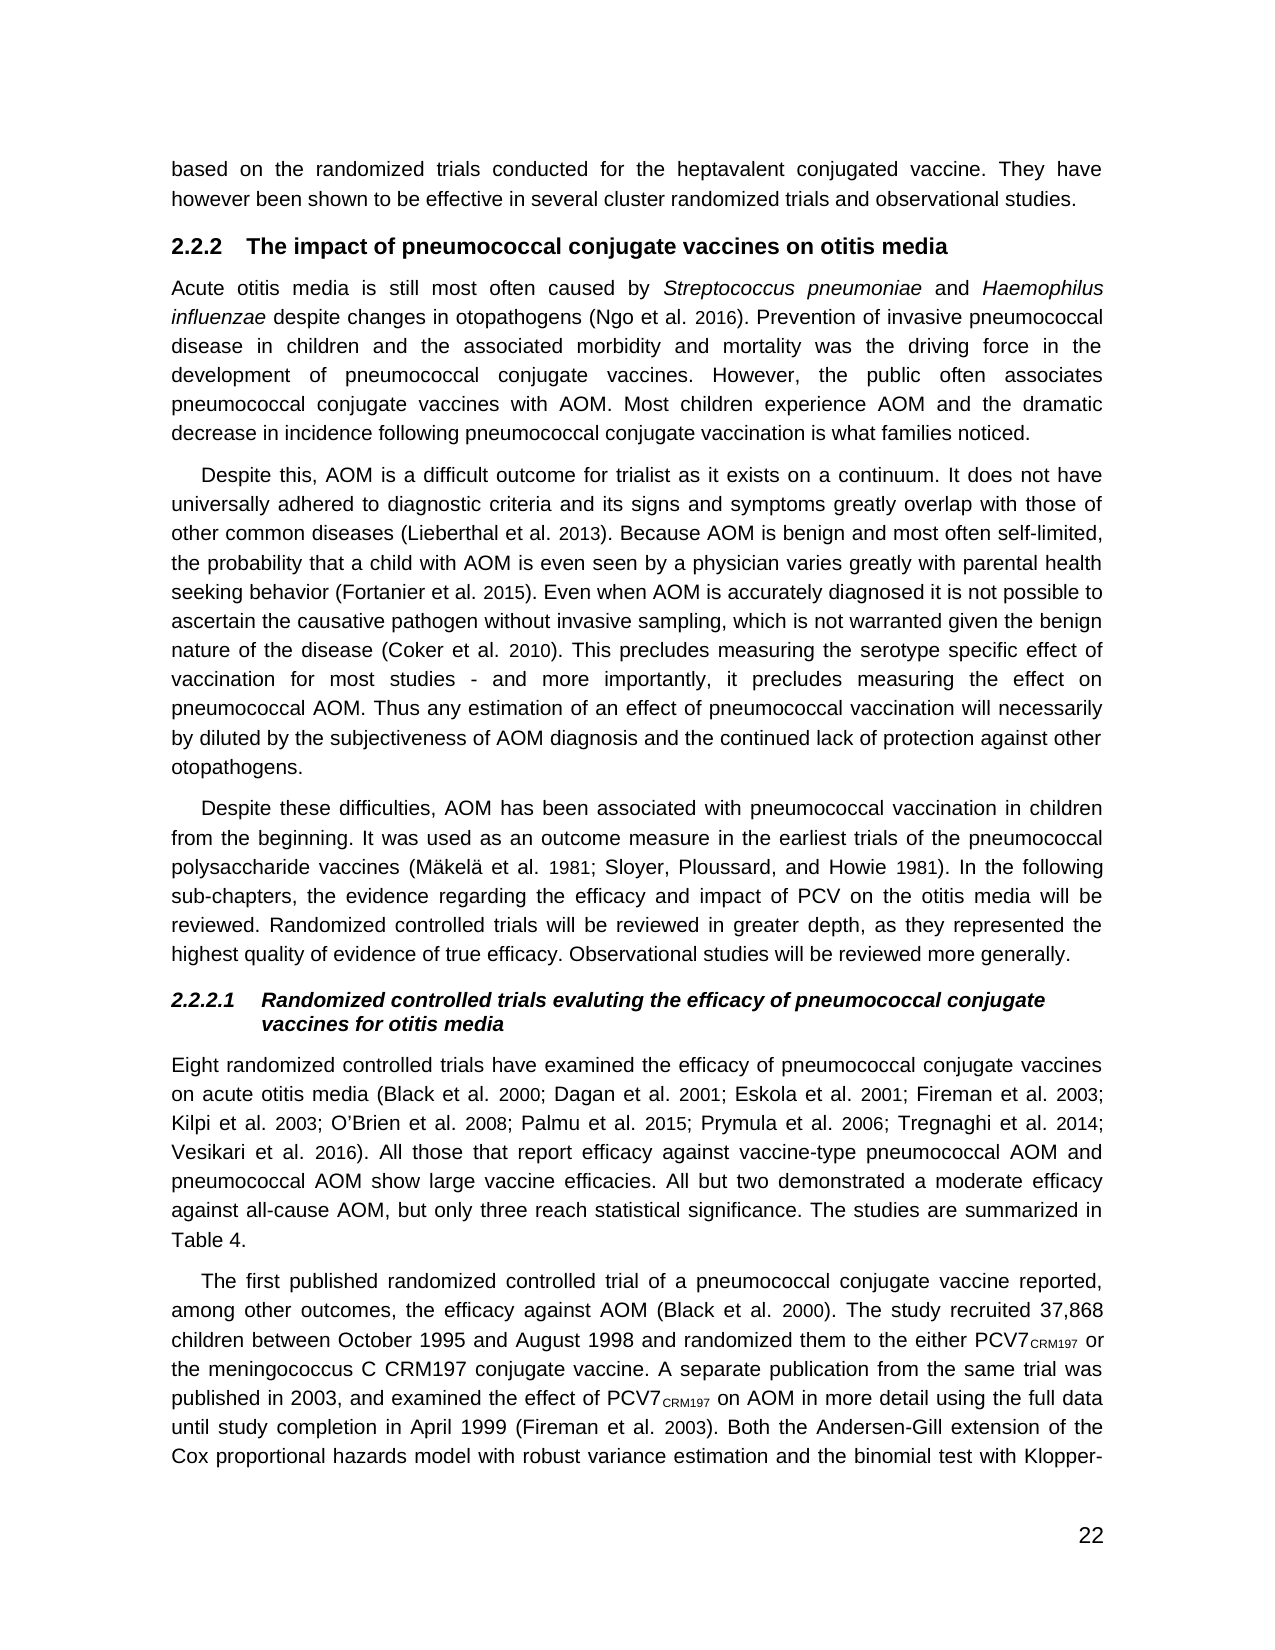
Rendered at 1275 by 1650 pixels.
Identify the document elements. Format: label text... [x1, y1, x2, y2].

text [171, 153, 1104, 212]
text Acute otitis media is still most often caused by Streptococcus pneumoniae and Haemophilus influenzae despite changes in otopathogens (Ngo et al. 2016). Prevention of invasive pneumococcal disease in children and the associated morbidity and mortality was the driving force in the development of pneumococcal conjugate vaccines. However, the public often associates pneumococcal conjugate vaccines with AOM. Most children experience AOM and the dramatic decrease in incidence following pneumococcal conjugate vaccination is what families noticed. [171, 272, 1104, 447]
text Eight randomized controlled trials have examined the efficacy of pneumococcal conjugate vaccines on acute otitis media (Black et al. 2000; Dagan et al. 2001; Eskola et al. 2001; Fireman et al. 2003; Kilpi et al. 2003; O’Brien et al. 2008; Palmu et al. 2015; Prymula et al. 2006; Tregnaghi et al. 2014; Vesikari et al. 2016). All those that report efficacy against vaccine-type pneumococcal AOM and pneumococcal AOM show large vaccine efficacies. All but two demonstrated a moderate efficacy against all-cause AOM, but only three reach statistical significance. The studies are summarized in Table 4. [171, 1049, 1104, 1253]
subtitle The impact of pneumococcal conjugate vaccines on otitis media [171, 233, 1104, 259]
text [171, 1265, 1104, 1469]
text Despite these difficulties, AOM has been associated with pneumococcal vaccination in children from the beginning. It was used as an outcome measure in the earliest trials of the pneumococcal polysaccharide vaccines (Mäkelä et al. 1981; Sloyer, Ploussard, and Howie 1981). In the following sub-chapters, the evidence regarding the efficacy and impact of PCV on the otitis media will be reviewed. Randomized controlled trials will be reviewed in greater depth, as they represented the highest quality of evidence of true efficacy. Observational studies will be reviewed more generally. [171, 792, 1104, 967]
subtitle Randomized controlled trials evaluting the efficacy of pneumococcal conjugate vaccines for otitis media [171, 988, 1104, 1036]
text Despite this, AOM is a difficult outcome for trialist as it exists on a continuum. It does not have universally adhered to diagnostic criteria and its signs and symptoms greatly overlap with those of other common diseases (Lieberthal et al. 2013). Because AOM is benign and most often self-limited, the probability that a child with AOM is even seen by a physician varies greatly with parental health seeking behavior (Fortanier et al. 2015). Even when AOM is accurately diagnosed it is not possible to ascertain the causative pathogen without invasive sampling, which is not warranted given the benign nature of the disease (Coker et al. 2010). This precludes measuring the serotype specific effect of vaccination for most studies - and more importantly, it precludes measuring the effect on pneumococcal AOM. Thus any estimation of an effect of pneumococcal vaccination will necessarily by diluted by the subjectiveness of AOM diagnosis and the continued lack of protection against other otopathogens. [171, 459, 1104, 780]
